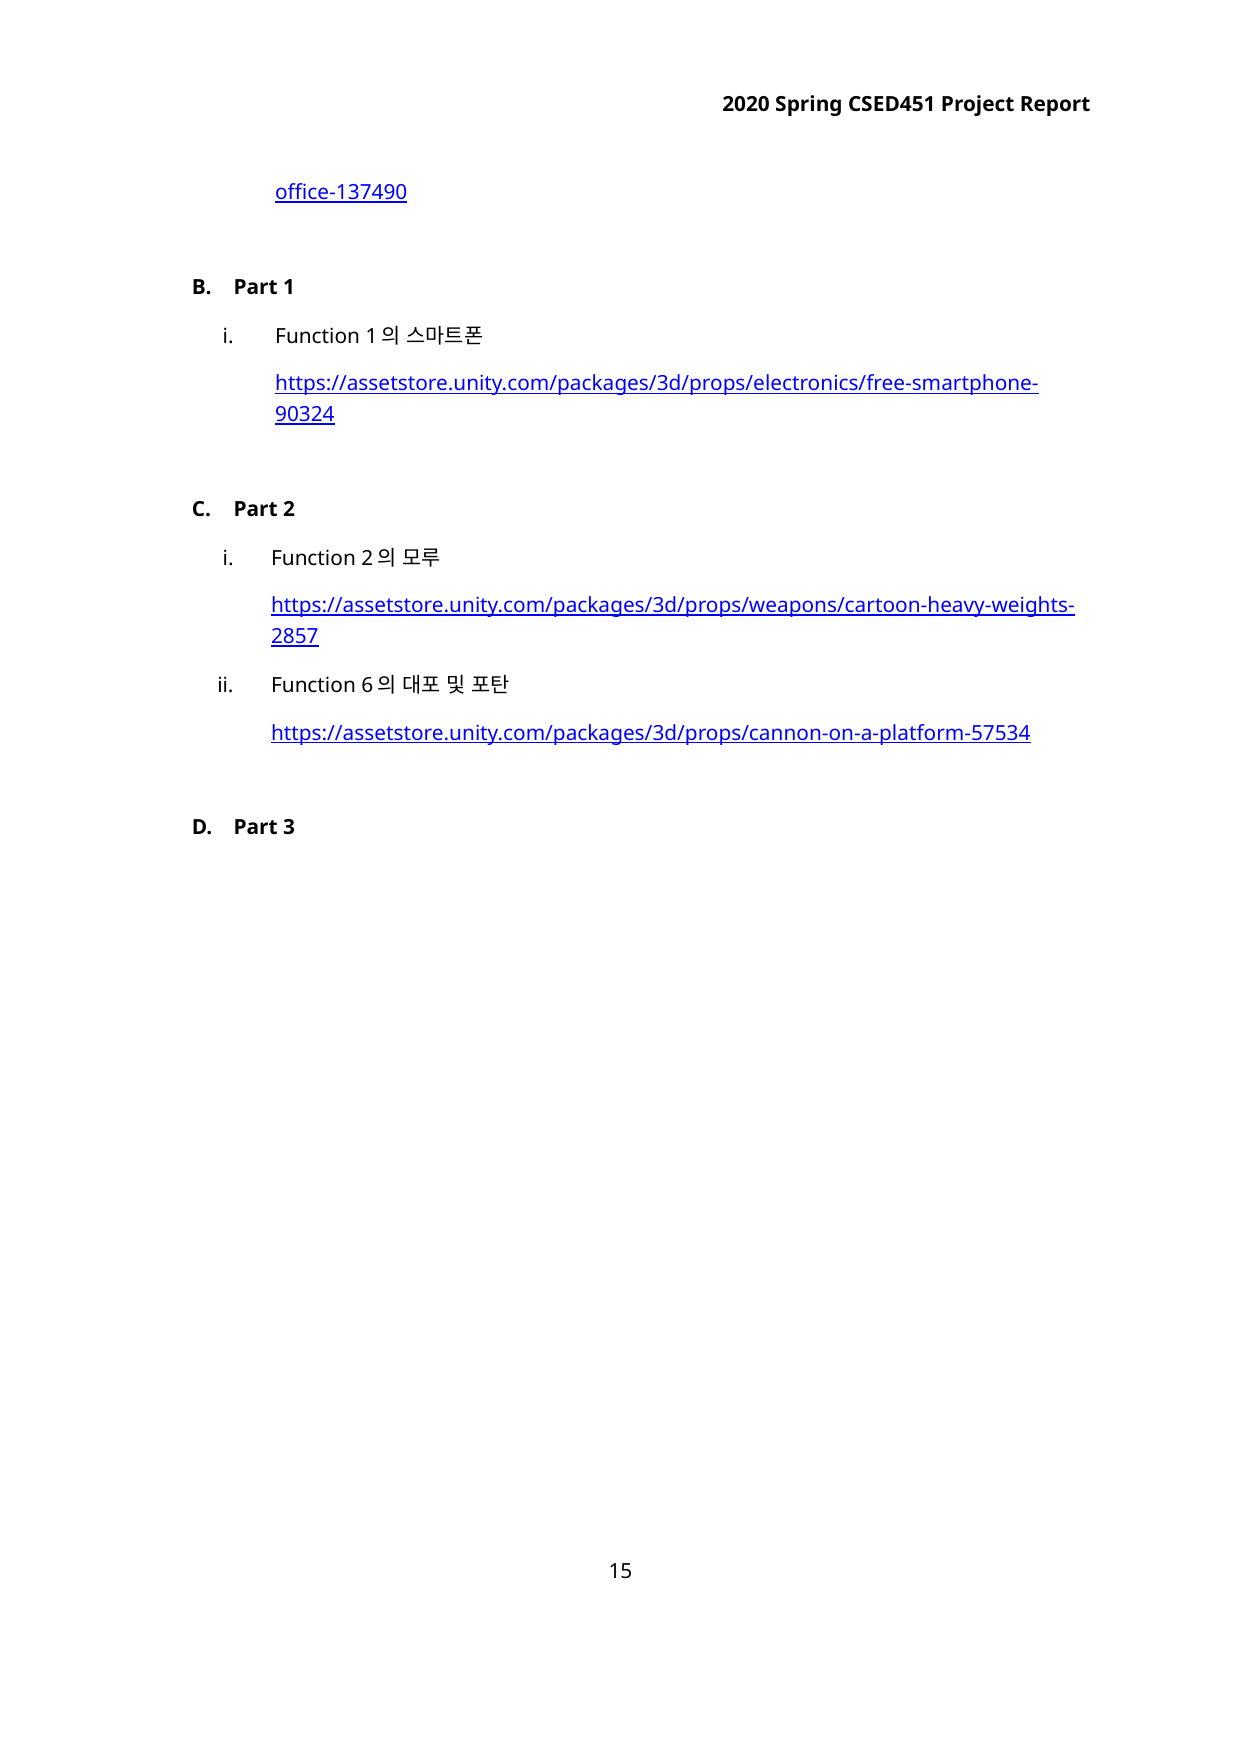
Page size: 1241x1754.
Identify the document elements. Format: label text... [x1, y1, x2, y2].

list https://assetstore.unity.com/packages/3d/props/weapons/cartoon-heavy-weights-2857 [271, 590, 1090, 649]
list https://assetstore.unity.com/packages/3d/props/cannon-on-a-platform-57534 [271, 718, 1090, 746]
list Function 2의 모루 [233, 541, 1090, 571]
list Part 2 [192, 494, 1090, 522]
list https://assetstore.unity.com/packages/3d/props/electronics/free-smartphone-90324 [275, 368, 1090, 427]
list Part 1 [192, 272, 1090, 300]
list Function 6의 대포 및 포탄 [233, 668, 1090, 698]
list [233, 177, 1090, 206]
list Function 1의 스마트폰 [233, 319, 1090, 349]
list Part 3 [192, 812, 1090, 841]
